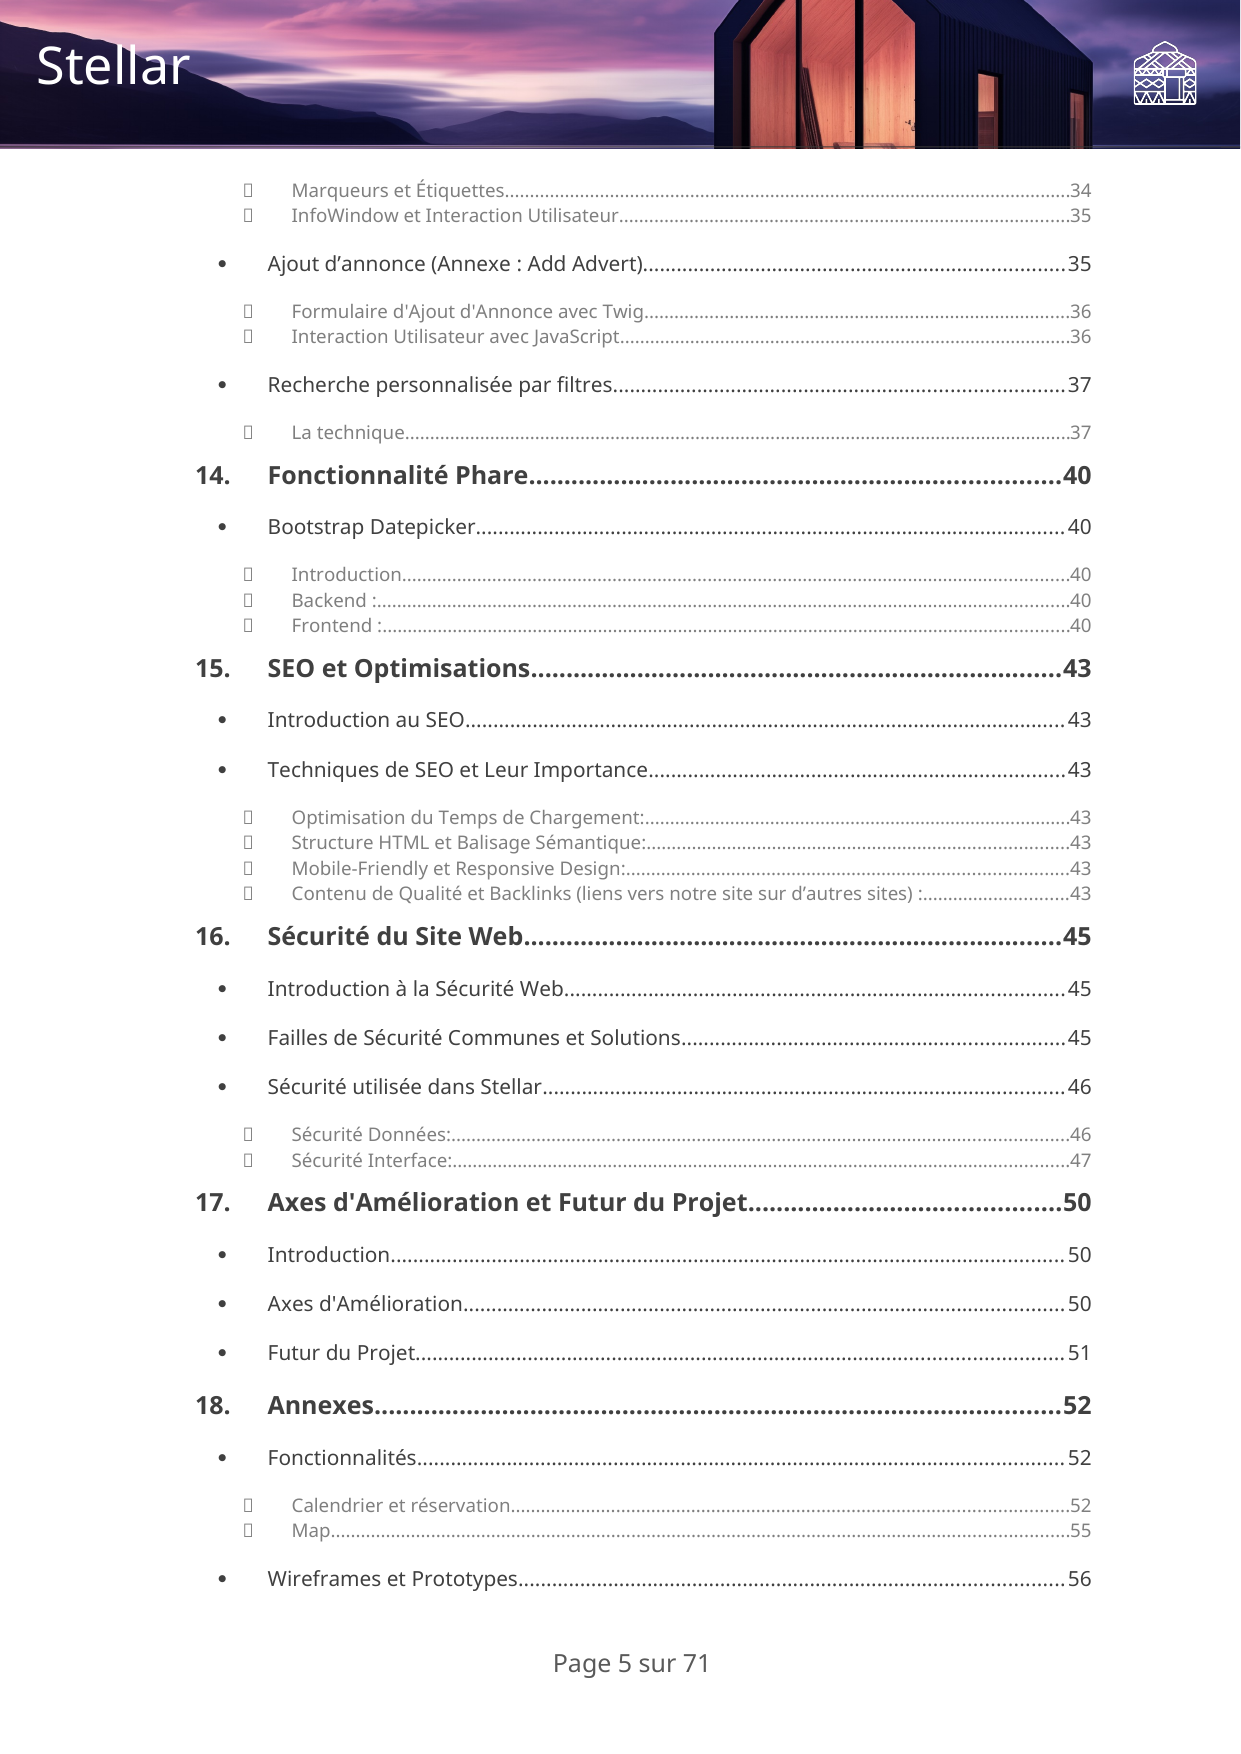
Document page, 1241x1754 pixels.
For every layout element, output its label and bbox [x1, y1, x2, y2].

picture [0, 0, 1241, 146]
